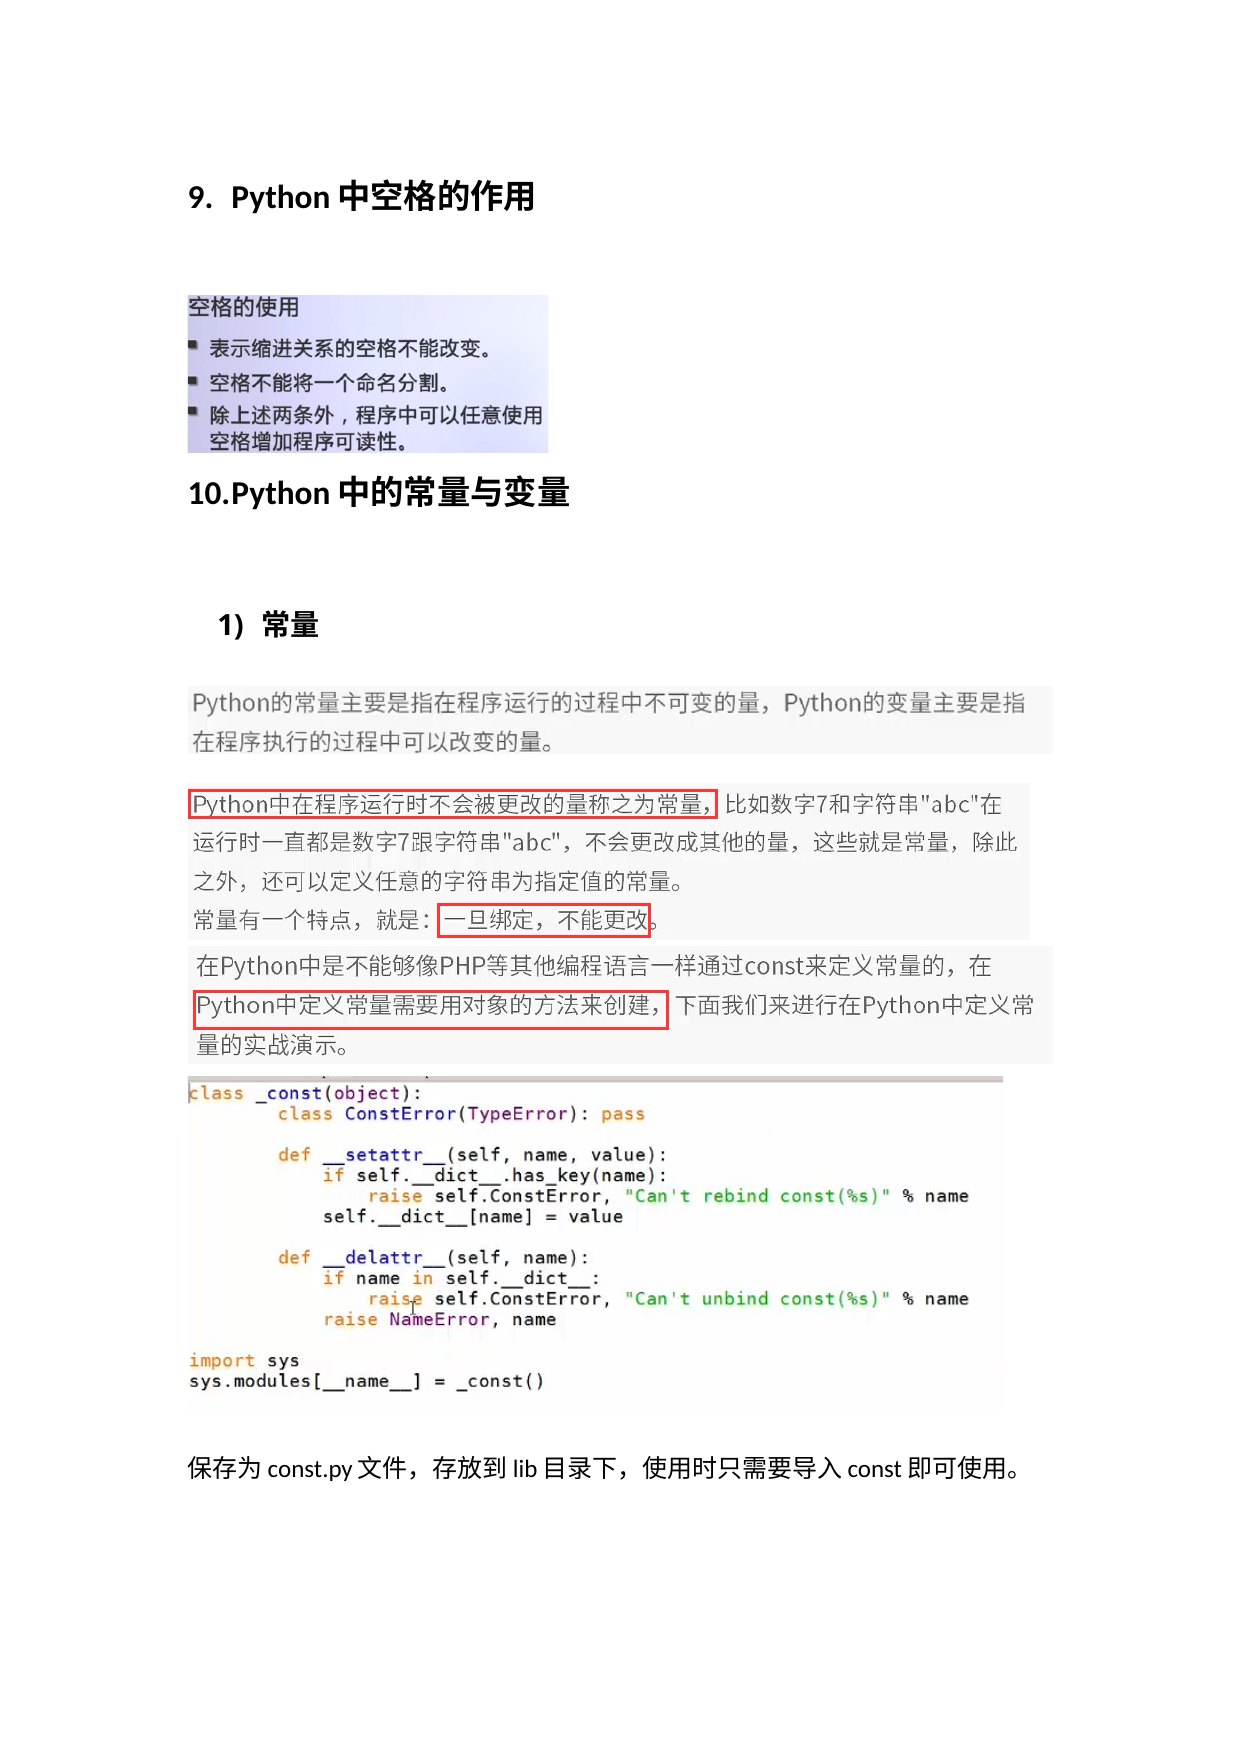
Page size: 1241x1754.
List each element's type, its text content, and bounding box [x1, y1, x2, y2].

picture [187, 783, 1030, 940]
subtitle 常量 [217, 590, 1028, 655]
subtitle Python中的常量与变量 [187, 457, 1053, 522]
picture [187, 295, 549, 453]
text 保存为const.py文件，存放到lib目录下，使用时只需要导入const即可使用。 [187, 1434, 1053, 1499]
picture [187, 1076, 1004, 1412]
subtitle Python中空格的作用 [187, 162, 1053, 227]
picture [187, 686, 1053, 754]
picture [187, 946, 1053, 1064]
